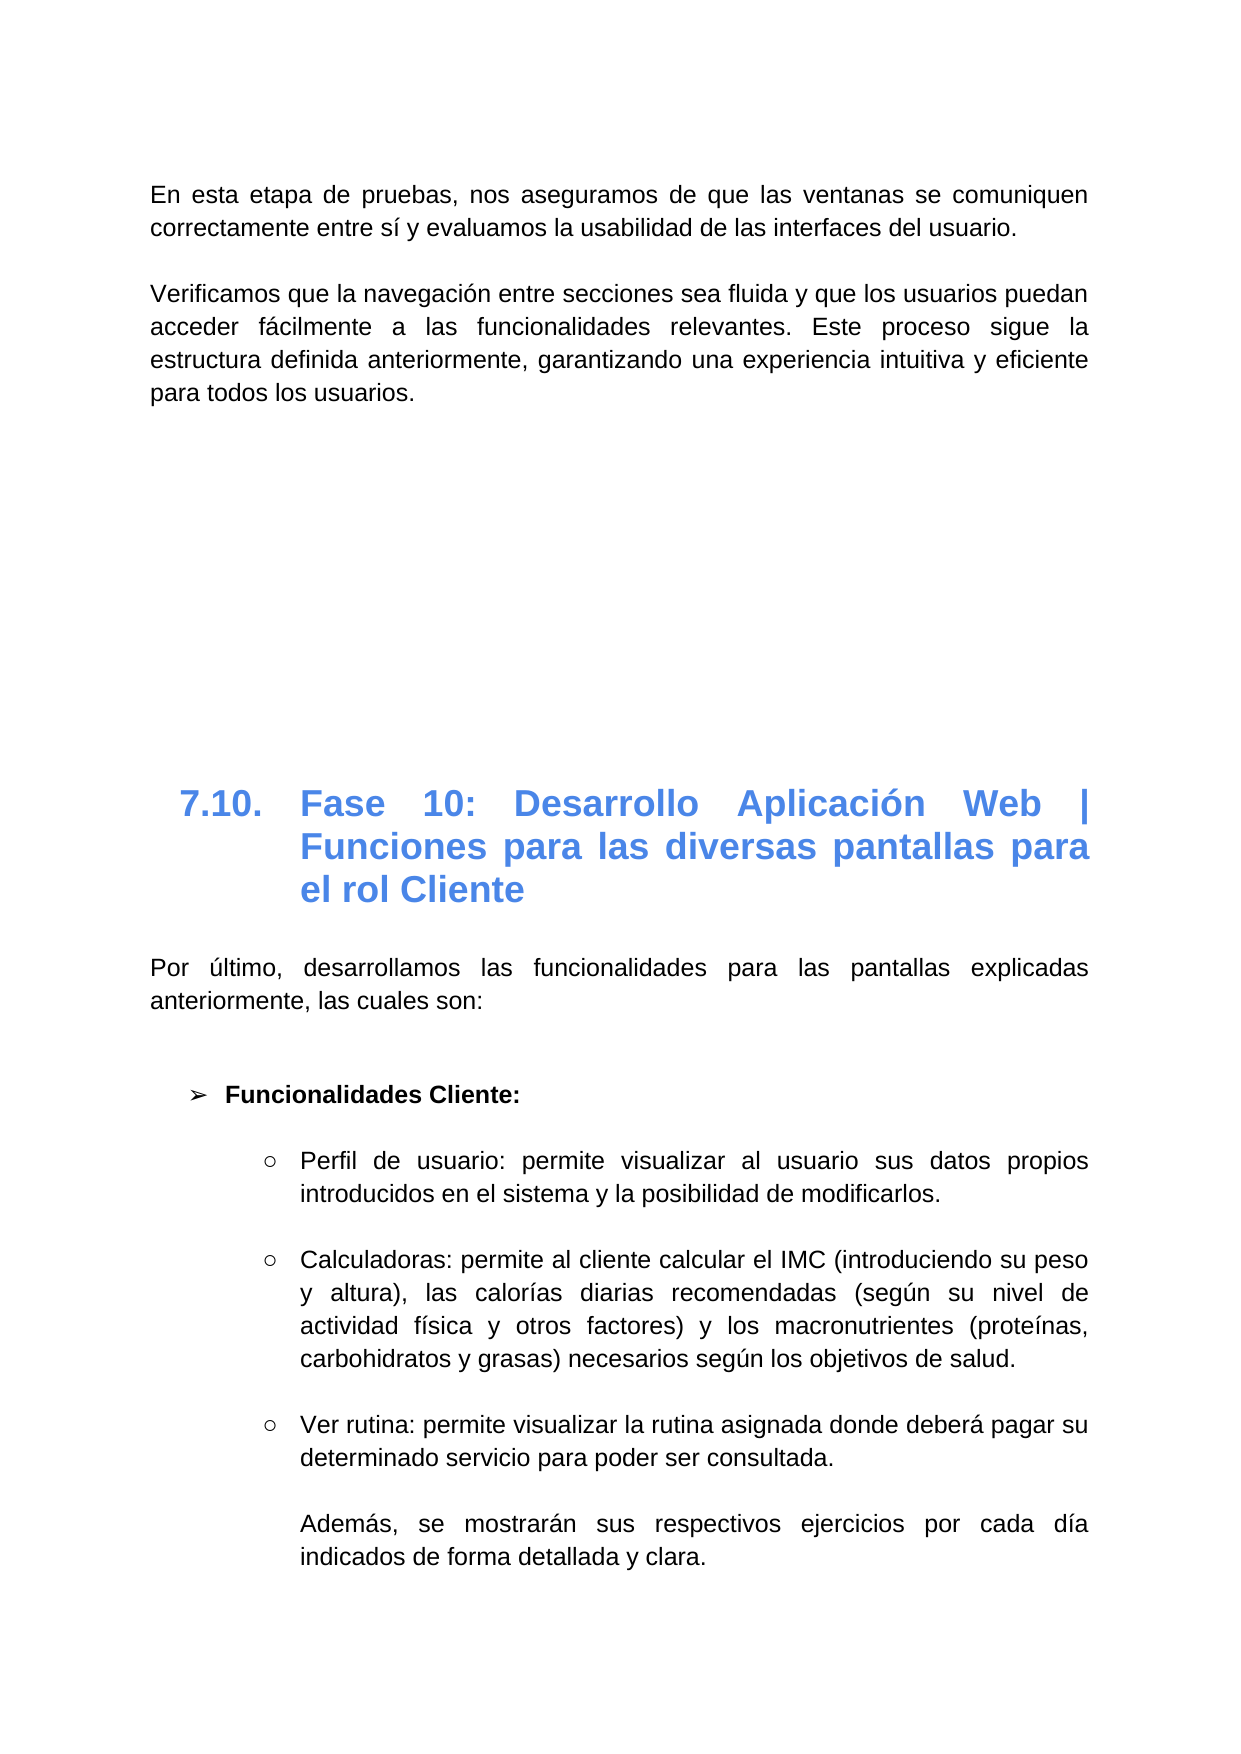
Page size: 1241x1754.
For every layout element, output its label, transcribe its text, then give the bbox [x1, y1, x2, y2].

list Perfil de usuario: permite visualizar al usuario sus datos propios introducidos en el sistema y la posibilidad de modificarlos. [262, 1146, 1090, 1207]
text Además, se mostrarán sus respectivos ejercicios por cada día indicados de forma detallada y clara. [300, 1509, 1090, 1571]
list Funcionalidades Cliente: [187, 1080, 1090, 1108]
list Calculadoras: permite al cliente calcular el IMC (introduciendo su peso y altura), las calorías diarias recomendadas (según su nivel de actividad física y otros factores) y los macronutrientes (proteínas, carbohidratos y grasas) necesarios según los objetivos de salud. [262, 1245, 1090, 1373]
subtitle Fase 10: Desarrollo Aplicación Web | Funciones para las diversas pantallas para el rol Cliente [262, 781, 1090, 911]
text En esta etapa de pruebas, nos aseguramos de que las ventanas se comuniquen correctamente entre sí y evaluamos la usabilidad de las interfaces del usuario. [150, 180, 1090, 242]
text Por último, desarrollamos las funcionalidades para las pantallas explicadas anteriormente, las cuales son: [150, 953, 1090, 1015]
text Verificamos que la navegación entre secciones sea fluida y que los usuarios puedan acceder fácilmente a las funcionalidades relevantes. Este proceso sigue la estructura definida anteriormente, garantizando una experiencia intuitiva y eficiente para todos los usuarios. [150, 279, 1090, 407]
list Ver rutina: permite visualizar la rutina asignada donde deberá pagar su determinado servicio para poder ser consultada. [262, 1410, 1090, 1472]
